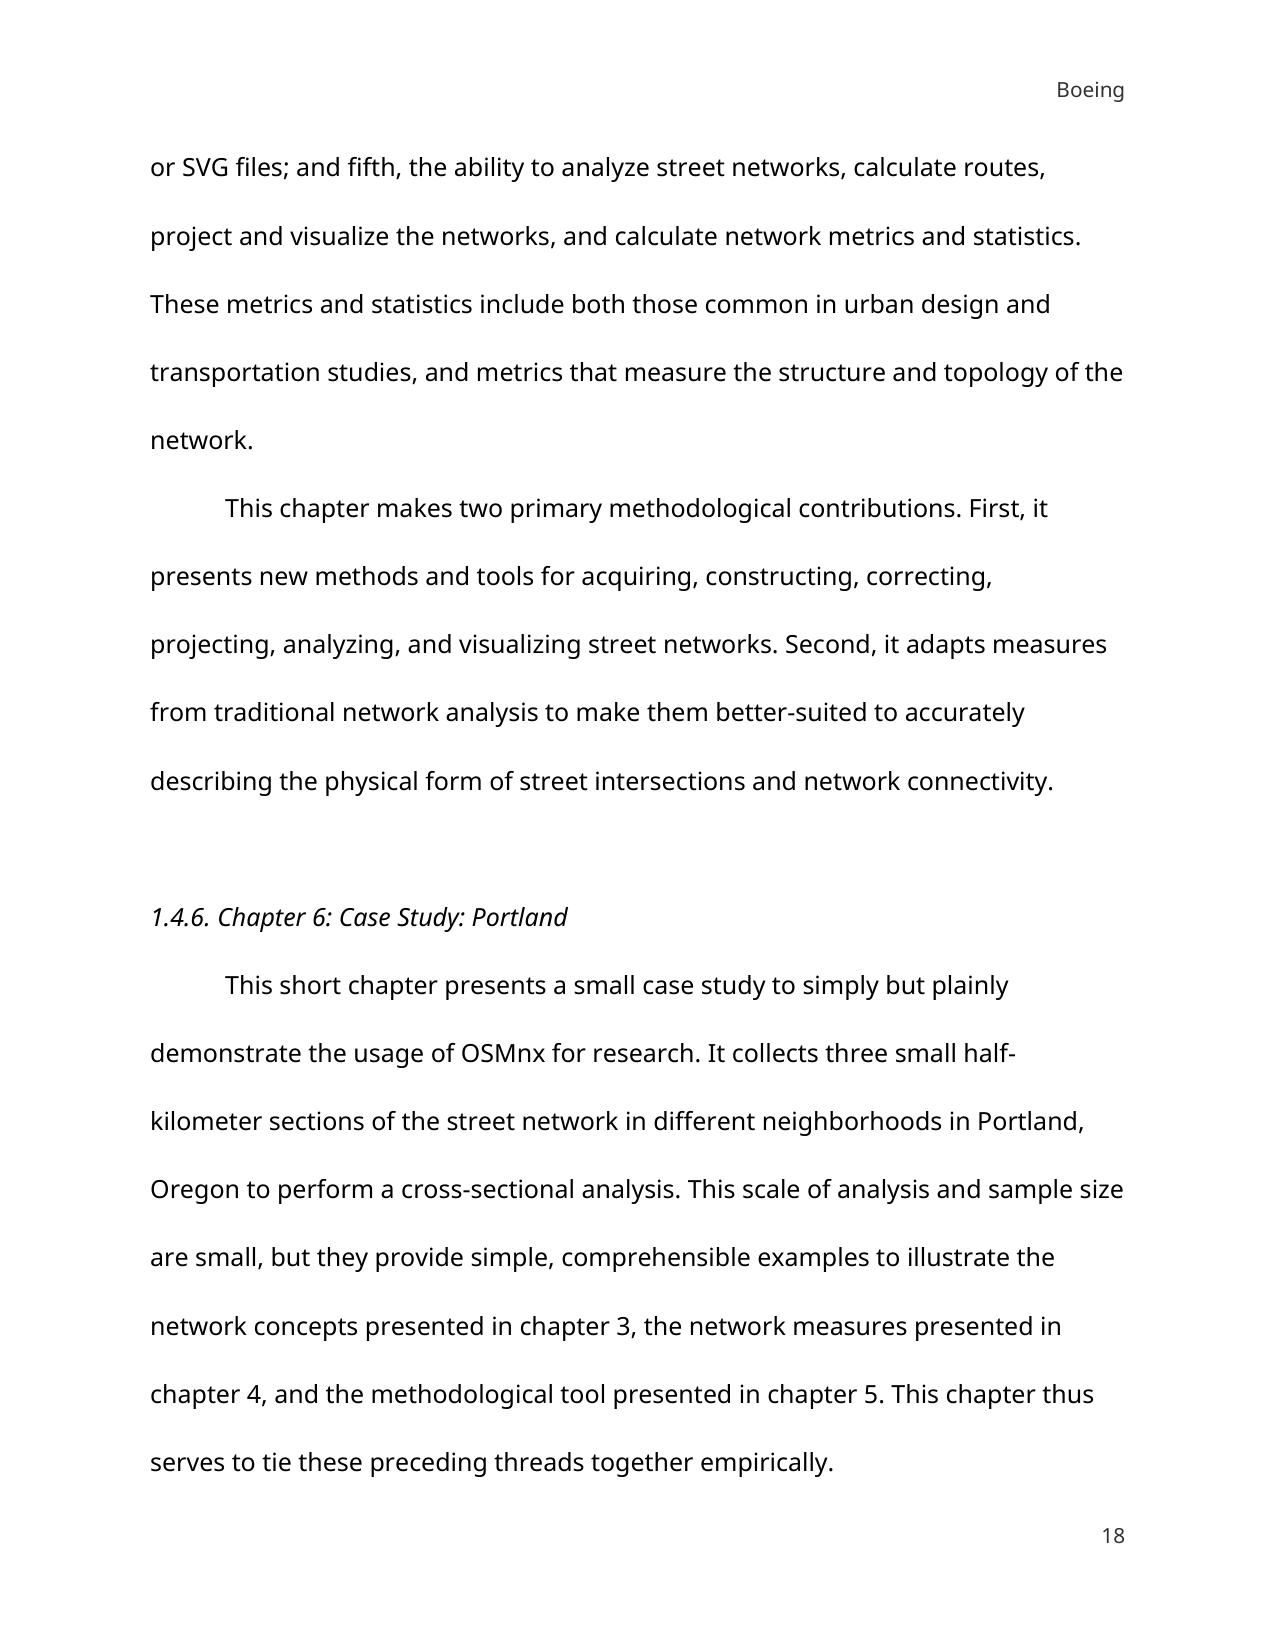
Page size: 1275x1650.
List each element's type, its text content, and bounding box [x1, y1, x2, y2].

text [150, 150, 1125, 457]
subtitle Chapter 6: Case Study: Portland [150, 899, 1125, 933]
text This short chapter presents a small case study to simply but plainly demonstrate the usage of OSMnx for research. It collects three small half-kilometer sections of the street network in different neighborhoods in Portland, Oregon to perform a cross-sectional analysis. This scale of analysis and sample size are small, but they provide simple, comprehensible examples to illustrate the network concepts presented in chapter 3, the network measures presented in chapter 4, and the methodological tool presented in chapter 5. This chapter thus serves to tie these preceding threads together empirically. [150, 967, 1125, 1478]
text This chapter makes two primary methodological contributions. First, it presents new methods and tools for acquiring, constructing, correcting, projecting, analyzing, and visualizing street networks. Second, it adapts measures from traditional network analysis to make them better-suited to accurately describing the physical form of street intersections and network connectivity. [150, 491, 1125, 797]
